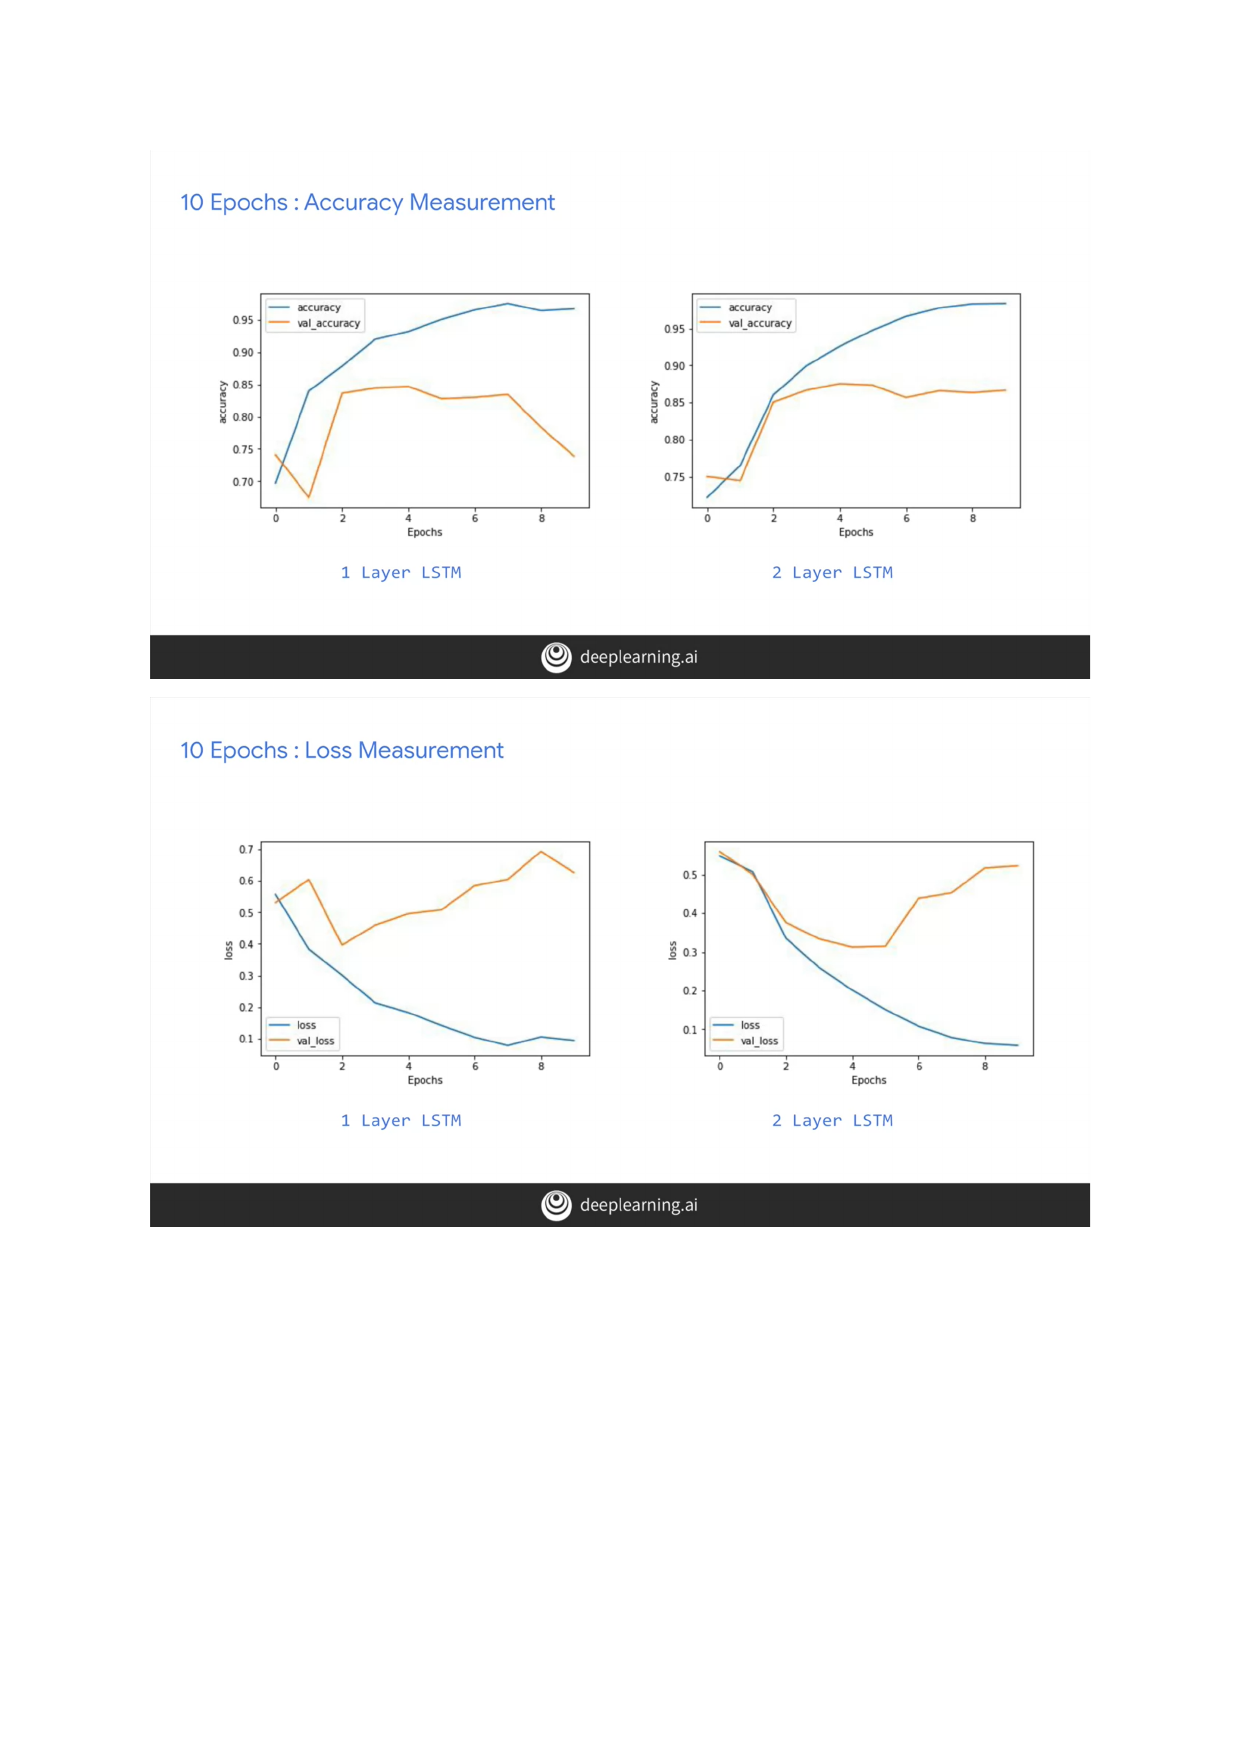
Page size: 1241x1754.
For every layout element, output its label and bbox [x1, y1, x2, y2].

picture [150, 150, 1091, 679]
picture [150, 697, 1091, 1227]
